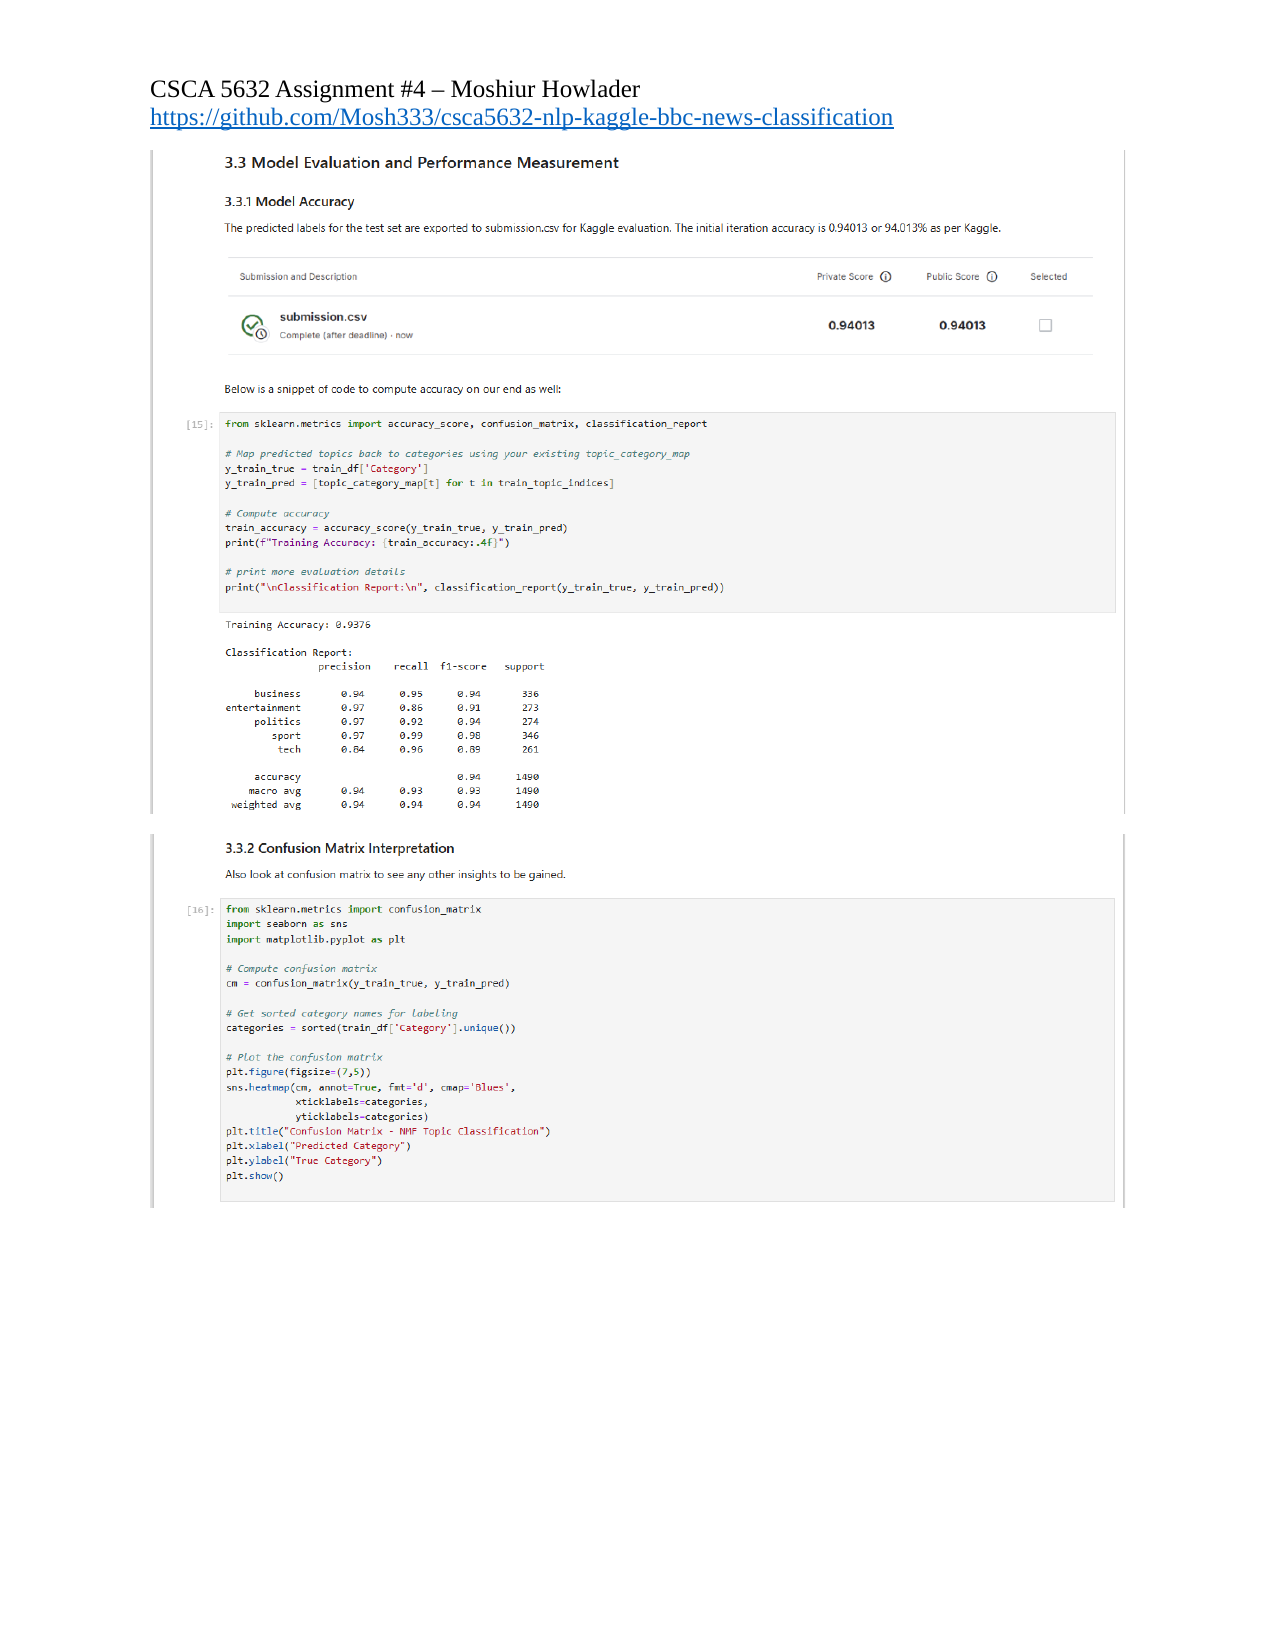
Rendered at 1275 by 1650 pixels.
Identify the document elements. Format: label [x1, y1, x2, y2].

picture [150, 834, 1125, 1208]
picture [150, 150, 1125, 814]
